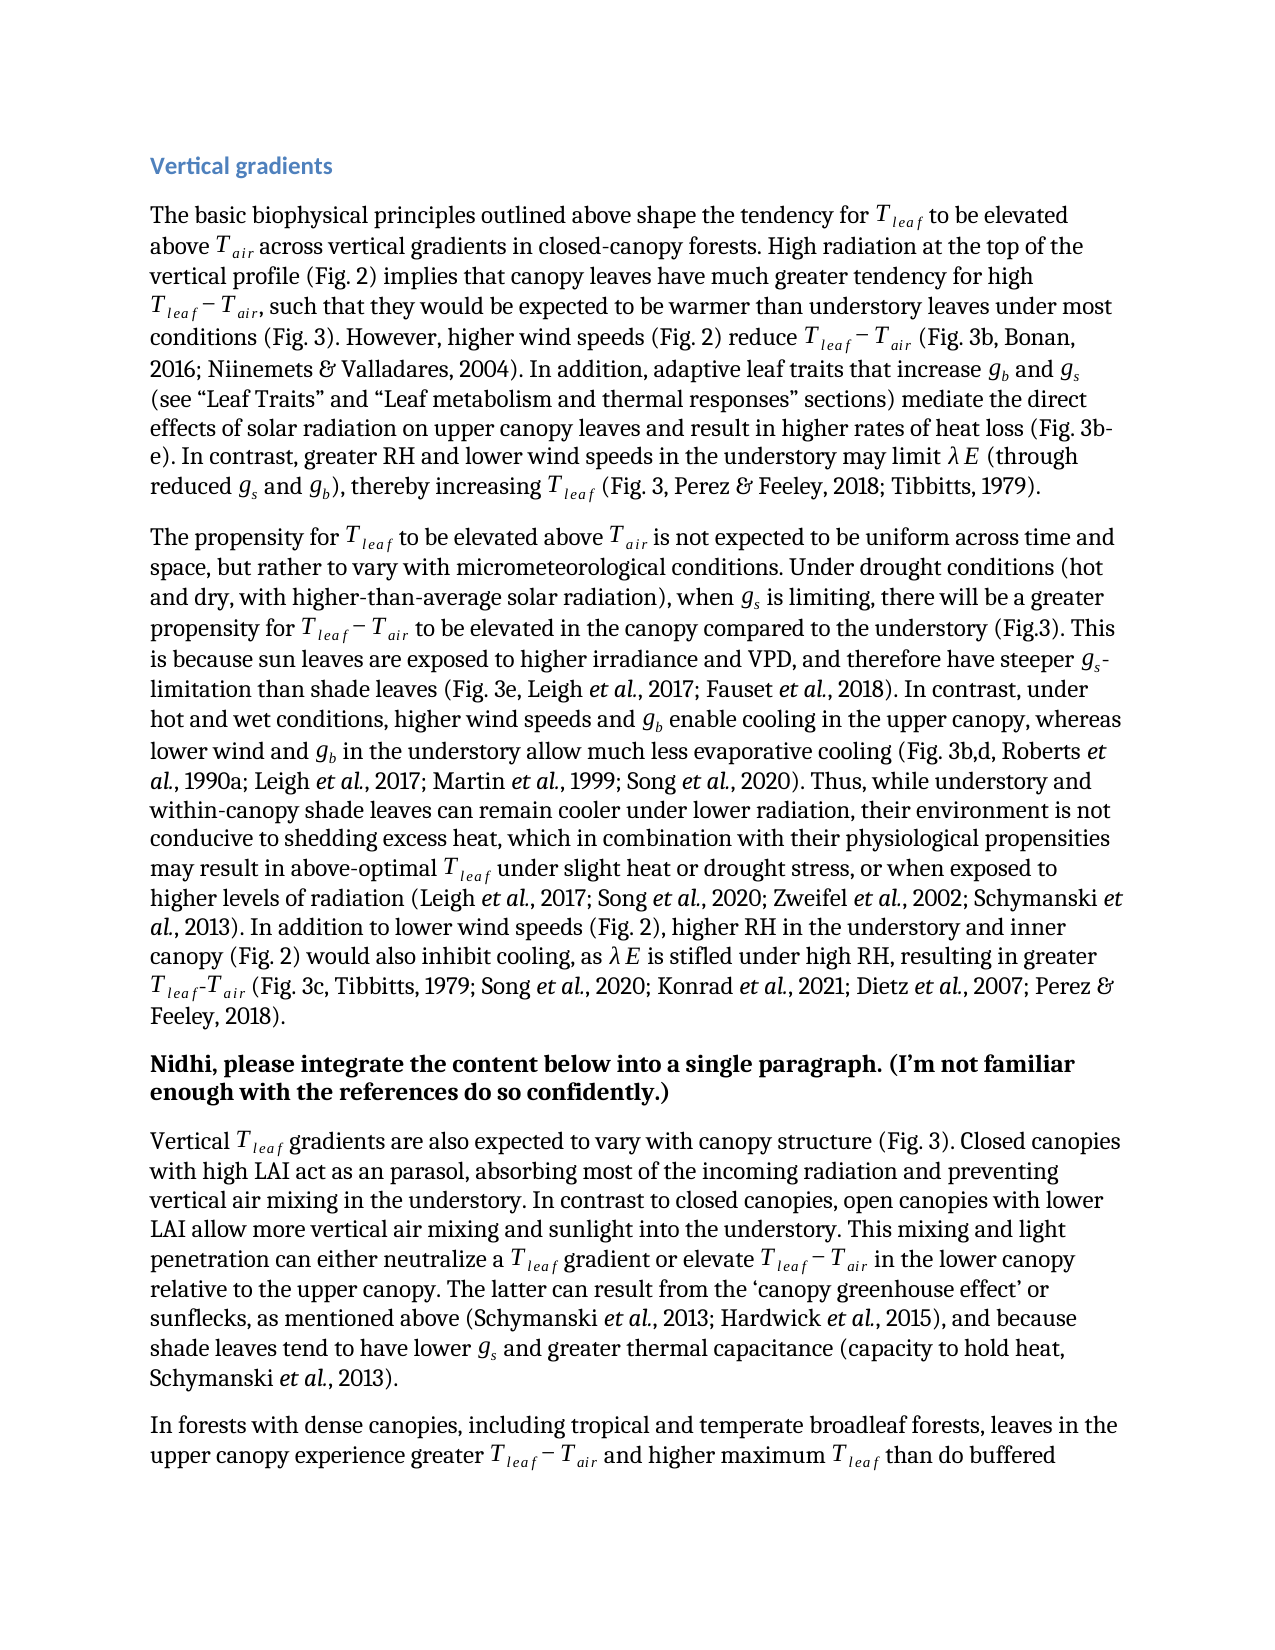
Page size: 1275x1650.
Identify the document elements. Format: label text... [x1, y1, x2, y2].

text The propensity for to be elevated above is not expected to be uniform across time and space, but rather to vary with micrometeorological conditions. Under drought conditions (hot and dry, with higher-than-average solar radiation), when is limiting, there will be a greater propensity for to be elevated in the canopy compared to the understory (Fig.3). This is because sun leaves are exposed to higher irradiance and VPD, and therefore have steeper -limitation than shade leaves (Fig. 3e, Leigh et al., 2017; Fauset et al., 2018). In contrast, under hot and wet conditions, higher wind speeds and enable cooling in the upper canopy, whereas lower wind and in the understory allow much less evaporative cooling (Fig. 3b,d, Roberts et al., 1990a; Leigh et al., 2017; Martin et al., 1999; Song et al., 2020). Thus, while understory and within-canopy shade leaves can remain cooler under lower radiation, their environment is not conducive to shedding excess heat, which in combination with their physiological propensities may result in above-optimal under slight heat or drought stress, or when exposed to higher levels of radiation (Leigh et al., 2017; Song et al., 2020; Zweifel et al., 2002; Schymanski et al., 2013). In addition to lower wind speeds (Fig. 2), higher RH in the understory and inner canopy (Fig. 2) would also inhibit cooling, as is stifled under high RH, resulting in greater - (Fig. 3c, Tibbitts, 1979; Song et al., 2020; Konrad et al., 2021; Dietz et al., 2007; Perez & Feeley, 2018). [150, 521, 1125, 1031]
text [150, 1411, 1125, 1471]
text Nidhi, please integrate the content below into a single paragraph. (I’m not familiar enough with the references do so confidently.) [150, 1049, 1125, 1107]
text The basic biophysical principles outlined above shape the tendency for to be elevated above across vertical gradients in closed-canopy forests. High radiation at the top of the vertical profile (Fig. 2) implies that canopy leaves have much greater tendency for high , such that they would be expected to be warmer than understory leaves under most conditions (Fig. 3). However, higher wind speeds (Fig. 2) reduce (Fig. 3b, Bonan, 2016; Niinemets & Valladares, 2004). In addition, adaptive leaf traits that increase and (see “Leaf Traits” and “Leaf metabolism and thermal responses” sections) mediate the direct effects of solar radiation on upper canopy leaves and result in higher rates of heat loss (Fig. 3b-e). In contrast, greater RH and lower wind speeds in the understory may limit (through reduced and ), thereby increasing (Fig. 3, Perez & Feeley, 2018; Tibbitts, 1979). [150, 199, 1125, 502]
text Vertical gradients are also expected to vary with canopy structure (Fig. 3). Closed canopies with high LAI act as an parasol, absorbing most of the incoming radiation and preventing vertical air mixing in the understory. In contrast to closed canopies, open canopies with lower LAI allow more vertical air mixing and sunlight into the understory. This mixing and light penetration can either neutralize a gradient or elevate in the lower canopy relative to the upper canopy. The latter can result from the ‘canopy greenhouse effect’ or sunflecks, as mentioned above (Schymanski et al., 2013; Hardwick et al., 2015), and because shade leaves tend to have lower and greater thermal capacitance (capacity to hold heat, Schymanski et al., 2013). [150, 1126, 1125, 1392]
subtitle Vertical gradients [150, 150, 1125, 181]
